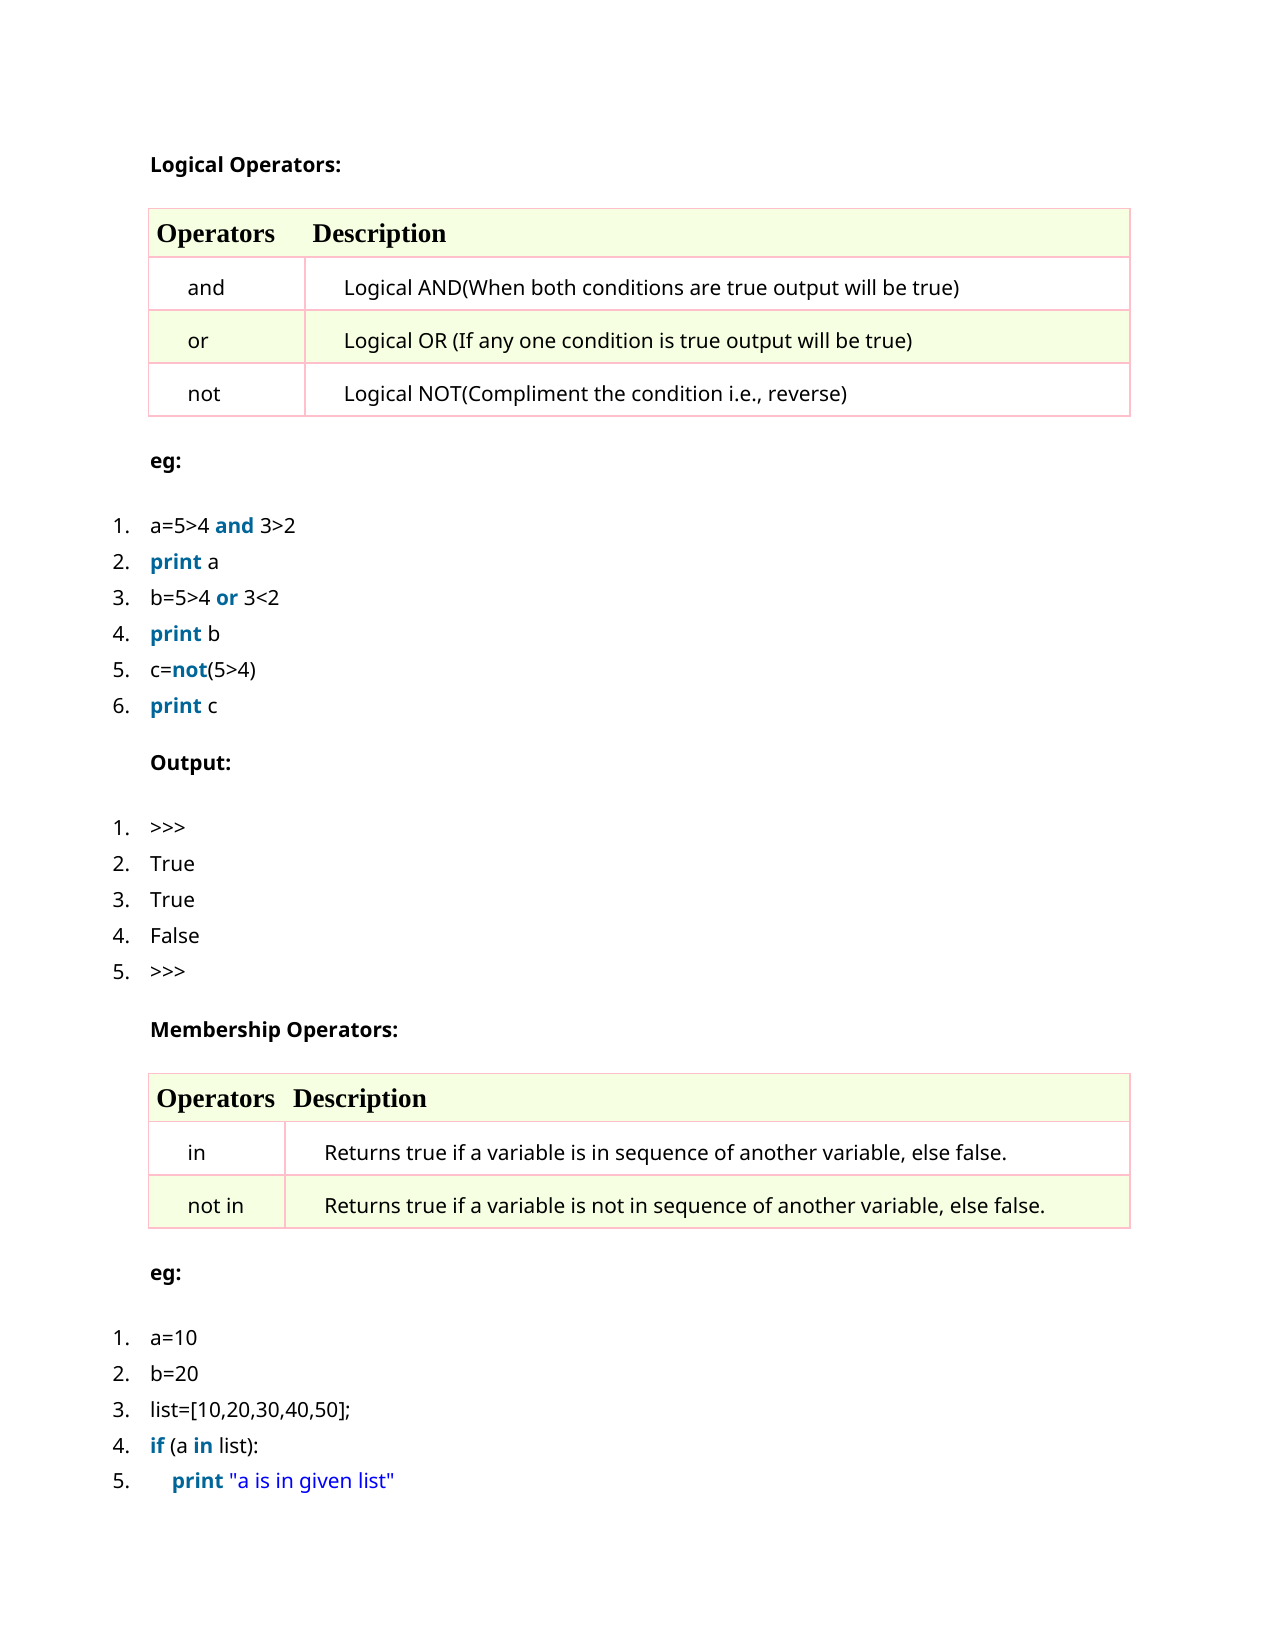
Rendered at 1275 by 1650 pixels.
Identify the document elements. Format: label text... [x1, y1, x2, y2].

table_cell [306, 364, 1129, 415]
text Membership Operators: [150, 1015, 1125, 1043]
list b=5>4 or 3<2 [112, 576, 1125, 611]
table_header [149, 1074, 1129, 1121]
list a=5>4 and 3>2 [112, 504, 1125, 539]
text Output: [150, 748, 1125, 777]
text eg: [150, 1258, 1125, 1286]
list c=not(5>4) [112, 647, 1125, 683]
list >>> [112, 950, 1125, 986]
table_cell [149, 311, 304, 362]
list print c [112, 683, 1125, 719]
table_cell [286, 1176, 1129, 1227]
list print b [112, 611, 1125, 647]
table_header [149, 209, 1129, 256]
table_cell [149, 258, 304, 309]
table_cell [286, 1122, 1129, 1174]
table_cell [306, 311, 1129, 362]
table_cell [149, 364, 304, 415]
list if (a in list): [112, 1423, 1125, 1459]
list print "a is in given list" [112, 1459, 1125, 1495]
text eg: [150, 446, 1125, 474]
list a=10 [112, 1315, 1125, 1351]
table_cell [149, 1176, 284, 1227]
list b=20 [112, 1351, 1125, 1387]
list True [112, 878, 1125, 914]
text Logical Operators: [150, 150, 1125, 178]
list list=[10,20,30,40,50]; [112, 1387, 1125, 1423]
list False [112, 914, 1125, 950]
list >>> [112, 806, 1125, 842]
list print a [112, 539, 1125, 576]
list True [112, 842, 1125, 878]
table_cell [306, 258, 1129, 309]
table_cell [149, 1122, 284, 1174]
